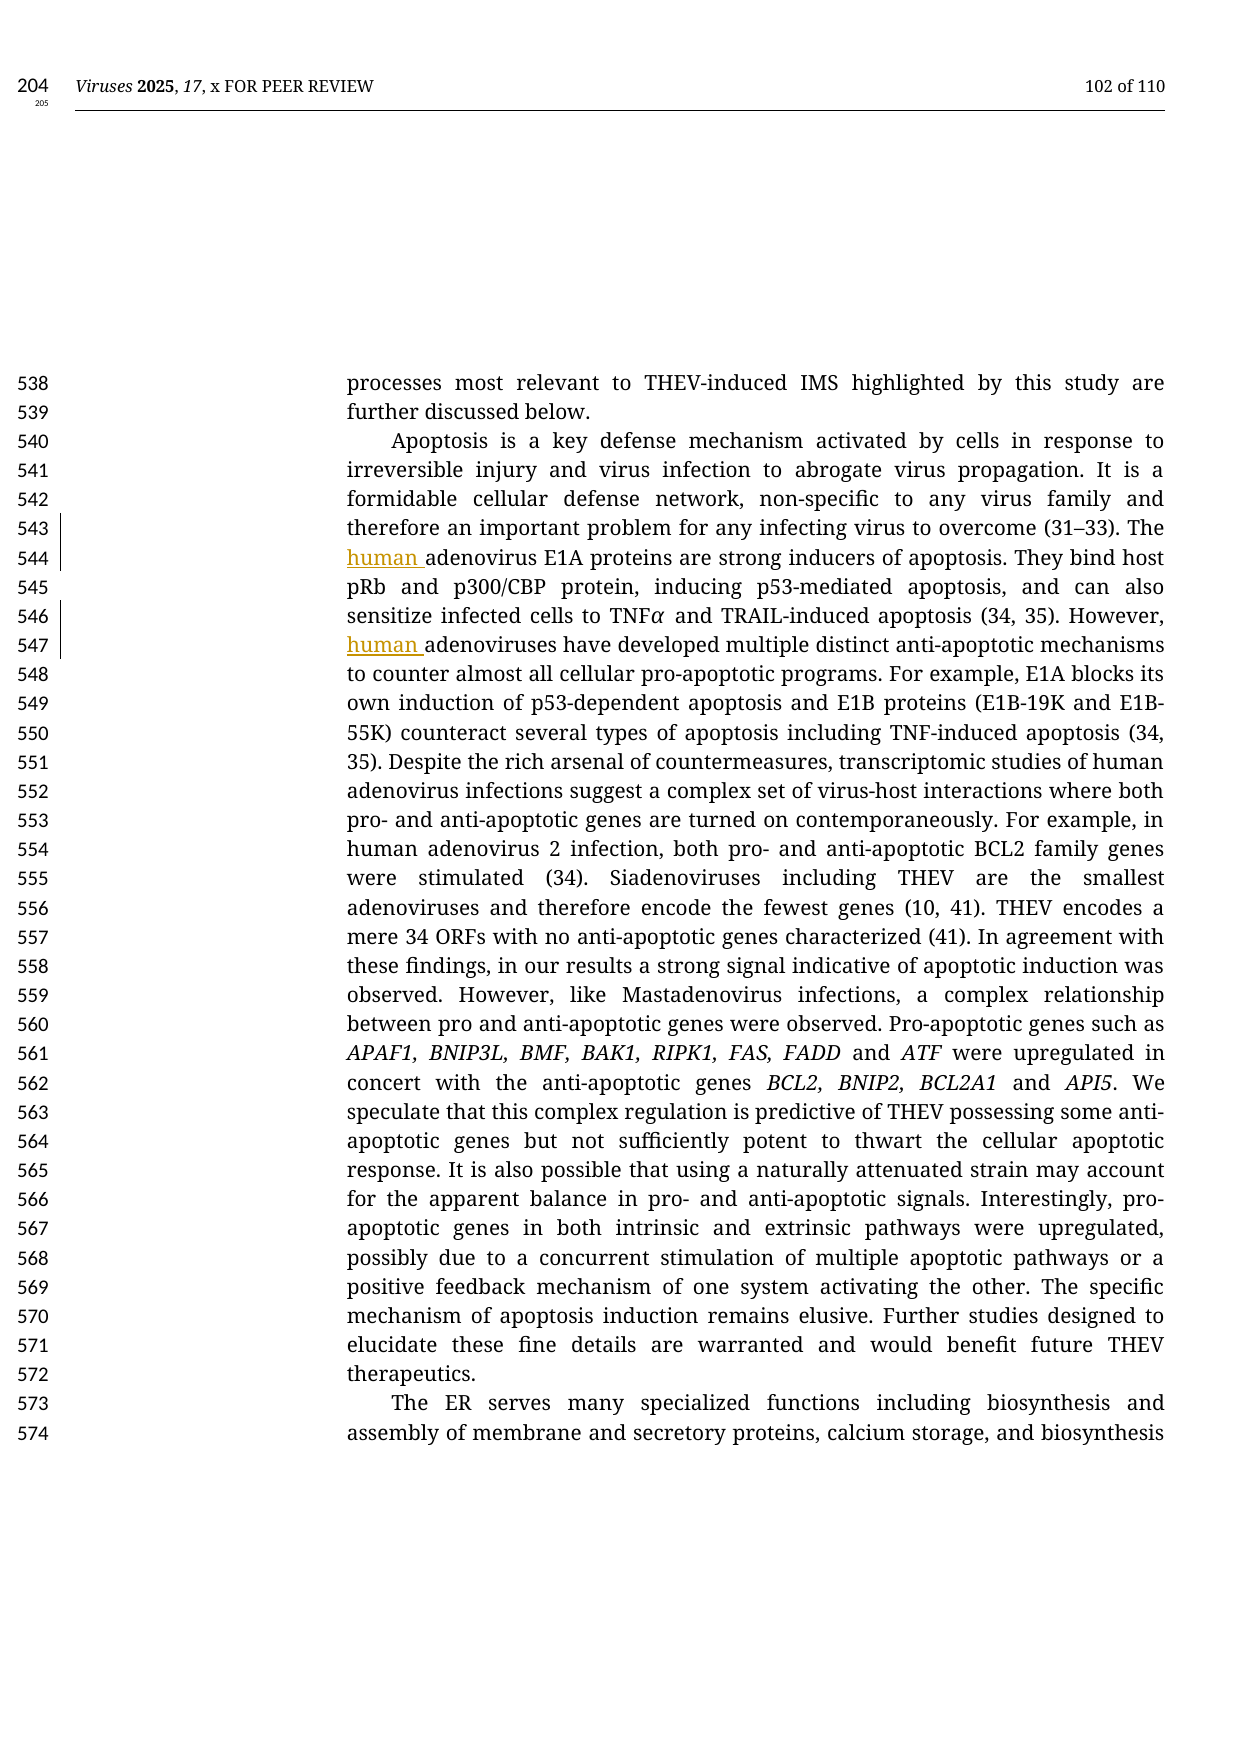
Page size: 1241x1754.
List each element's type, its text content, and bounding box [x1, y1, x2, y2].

text Apoptosis is a key defense mechanism activated by cells in response to irreversible injury and virus infection to abrogate virus propagation. It is a formidable cellular defense network, non-specific to any virus family and therefore an important problem for any infecting virus to overcome (31–33). The adenovirus E1A proteins are strong inducers of apoptosis. They bind host pRb and p300/CBP protein, inducing p53-mediated apoptosis, and can also sensitize infected cells to TNF and TRAIL-induced apoptosis (34, 35). However, adenoviruses have developed multiple distinct anti-apoptotic mechanisms to counter almost all cellular pro-apoptotic programs. For example, E1A blocks its own induction of p53-dependent apoptosis and E1B proteins (E1B-19K and E1B-55K) counteract several types of apoptosis including TNF-induced apoptosis (34, 35). Despite the rich arsenal of countermeasures, transcriptomic studies of human adenovirus infections suggest a complex set of virus-host interactions where both pro- and anti-apoptotic genes are turned on contemporaneously. For example, in human adenovirus 2 infection, both pro- and anti-apoptotic BCL2 family genes were stimulated (34). Siadenoviruses including THEV are the smallest adenoviruses and therefore encode the fewest genes (10, 41). THEV encodes a mere 34 ORFs with no anti-apoptotic genes characterized (41). In agreement with these findings, in our results a strong signal indicative of apoptotic induction was observed. However, like Mastadenovirus infections, a complex relationship between pro and anti-apoptotic genes were observed. Pro-apoptotic genes such as APAF1, BNIP3L, BMF, BAK1, RIPK1, FAS, FADD and ATF were upregulated in concert with the anti-apoptotic genes BCL2, BNIP2, BCL2A1 and API5. We speculate that this complex regulation is predictive of THEV possessing some anti-apoptotic genes but not sufficiently potent to thwart the cellular apoptotic response. It is also possible that using a naturally attenuated strain may account for the apparent balance in pro- and anti-apoptotic signals. Interestingly, pro-apoptotic genes in both intrinsic and extrinsic pathways were upregulated, possibly due to a concurrent stimulation of multiple apoptotic pathways or a positive feedback mechanism of one system activating the other. The specific mechanism of apoptosis induction remains elusive. Further studies designed to elucidate these fine details are warranted and would benefit future THEV therapeutics. [347, 425, 1165, 1388]
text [347, 367, 1165, 425]
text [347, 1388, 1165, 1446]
